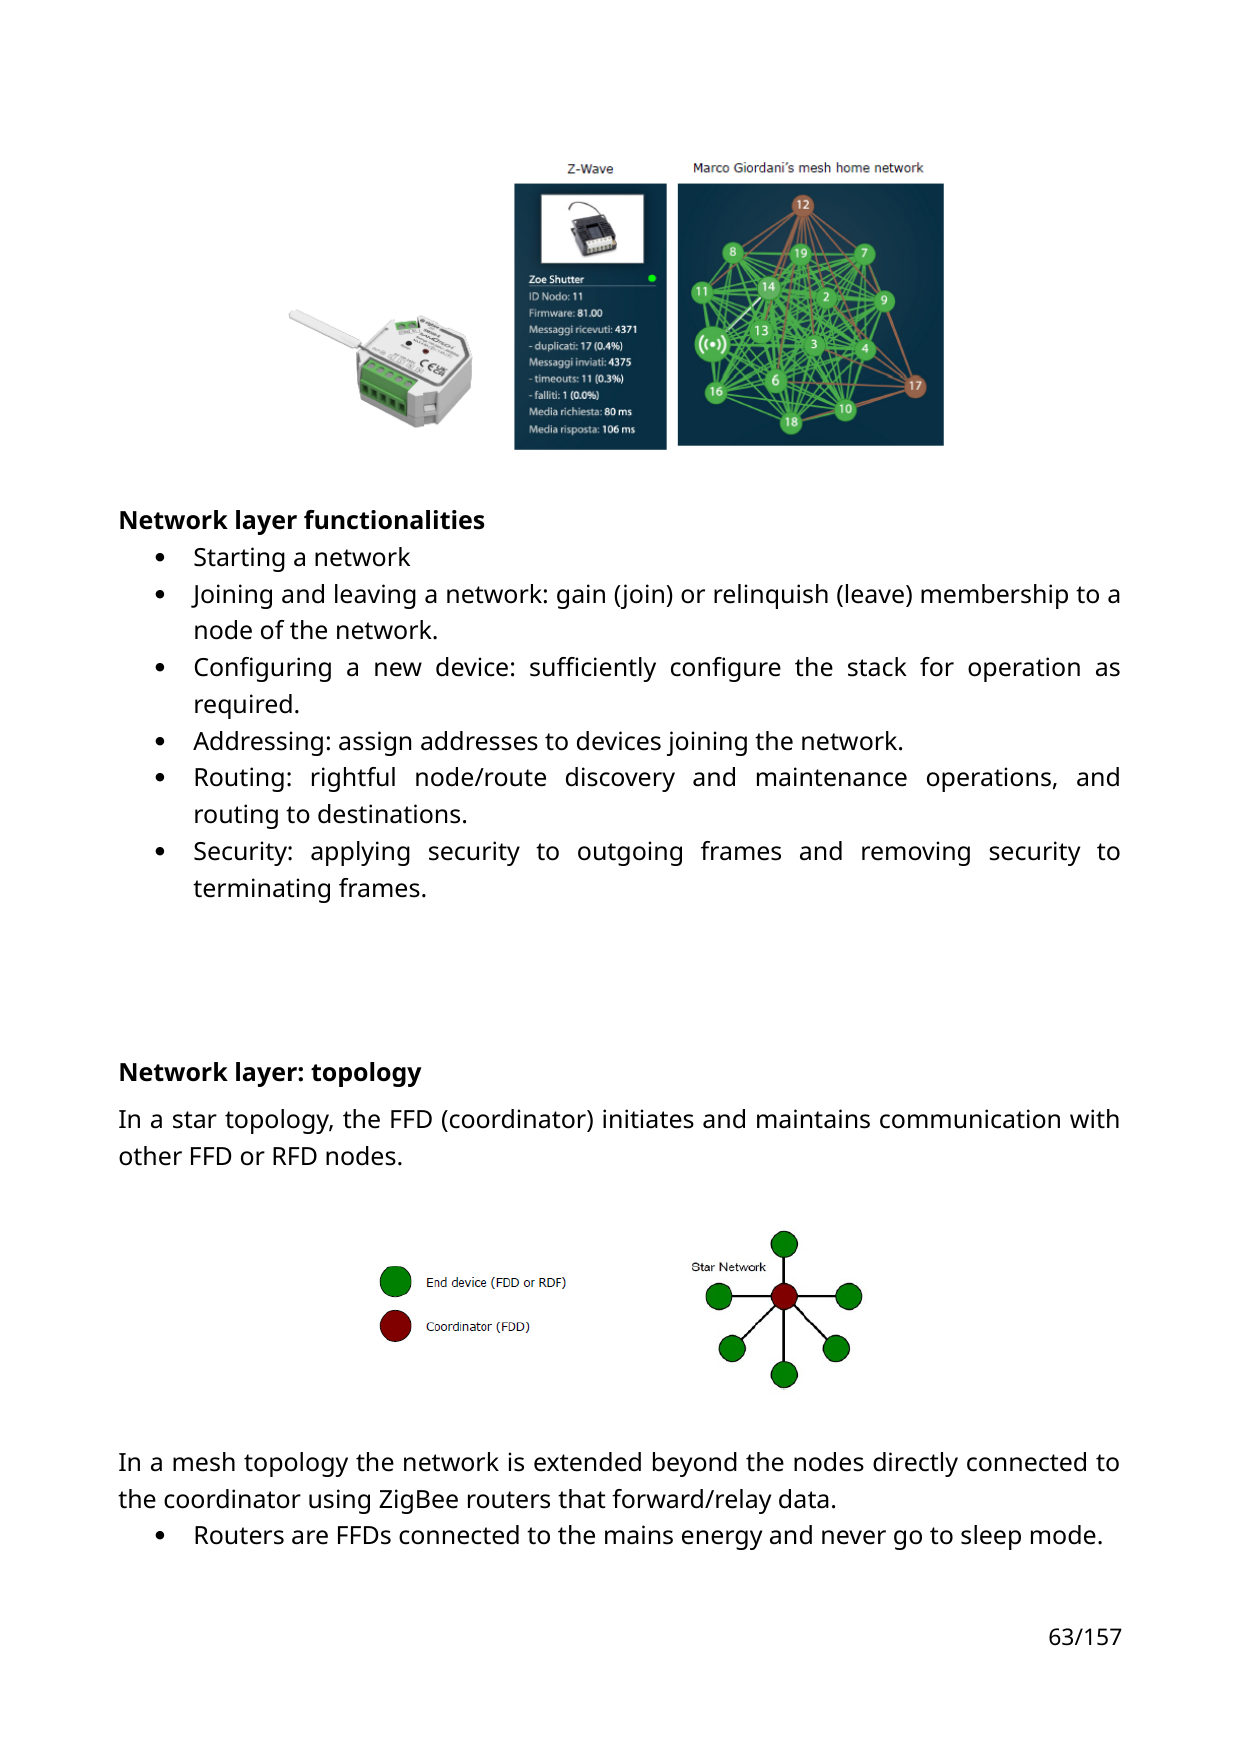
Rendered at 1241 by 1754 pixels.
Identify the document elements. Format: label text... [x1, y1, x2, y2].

text Network layer: topology [118, 1054, 1122, 1088]
list Routing: rightful node/route discovery and maintenance operations, and routing to destinations. [156, 760, 1122, 831]
list Starting a network [156, 539, 1122, 573]
list Addressing: assign addresses to devices joining the network. [156, 723, 1122, 757]
list Security: applying security to outgoing frames and removing security to terminating frames. [156, 834, 1122, 904]
text In a star topology, the FFD (coordinator) initiates and maintains communication with other FFD or RFD nodes. [118, 1101, 1122, 1172]
list Joining and leaving a network: gain (join) or relinquish (leave) membership to a node of the network. [156, 576, 1122, 647]
list Routers are FFDs connected to the mains energy and never go to sleep mode. [156, 1518, 1122, 1552]
picture [362, 1211, 878, 1406]
text In a mesh topology the network is extended beyond the nodes directly connected to the coordinator using ZigBee routers that forward/relay data. [118, 1444, 1122, 1515]
text Network layer functionalities [118, 503, 1122, 537]
picture [281, 147, 959, 464]
list Configuring a new device: sufficiently configure the stack for operation as required. [156, 650, 1122, 721]
